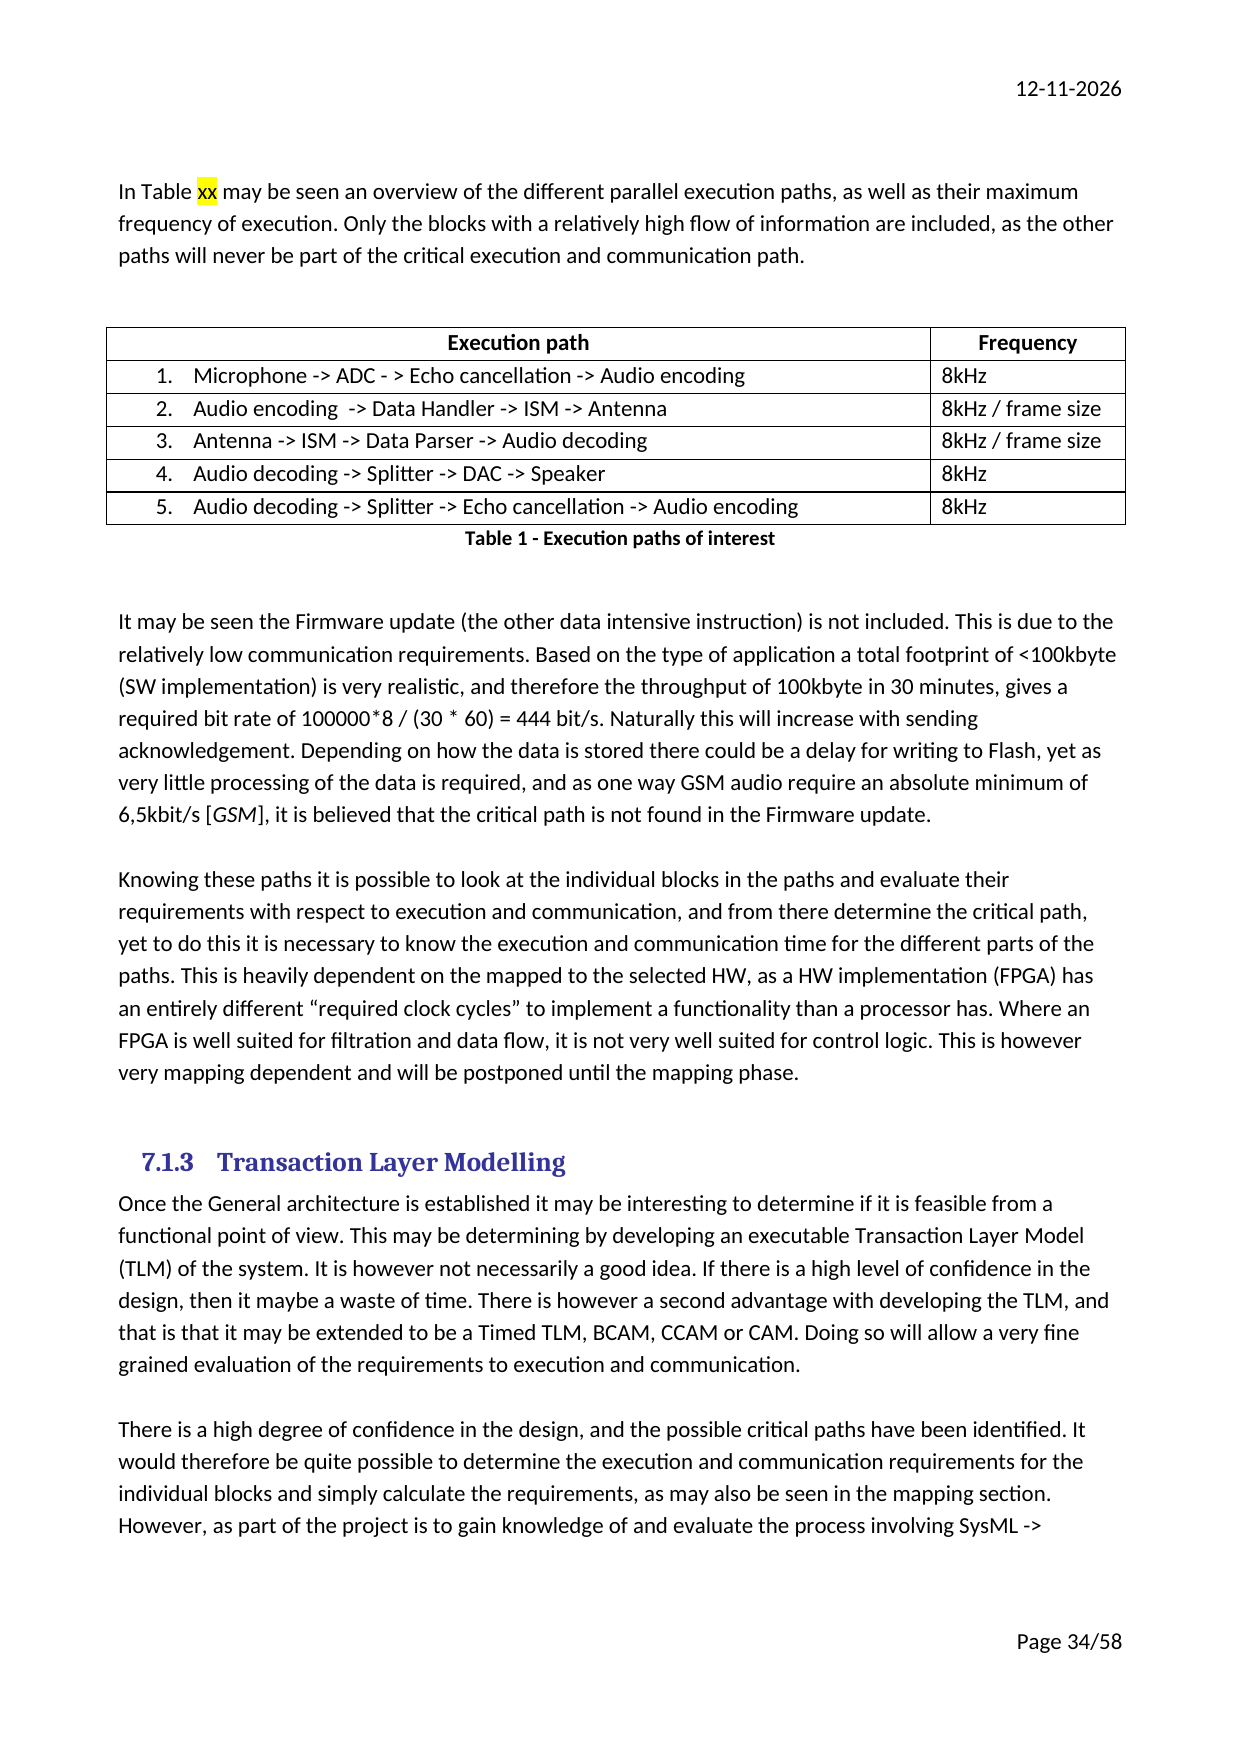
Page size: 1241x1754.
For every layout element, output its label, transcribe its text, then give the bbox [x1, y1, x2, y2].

text Once the General architecture is established it may be interesting to determine if it is feasible from a functional point of view. This may be determining by developing an executable Transaction Layer Model (TLM) of the system. It is however not necessarily a good idea. If there is a high level of confidence in the design, then it maybe a waste of time. There is however a second advantage with developing the TLM, and that is that it may be extended to be a Timed TLM, BCAM, CCAM or CAM. Doing so will allow a very fine grained evaluation of the requirements to execution and communication. [118, 1189, 1122, 1378]
text Knowing these paths it is possible to look at the individual blocks in the paths and evaluate their requirements with respect to execution and communication, and from there determine the critical path, yet to do this it is necessary to know the execution and communication time for the different parts of the paths. This is heavily dependent on the mapped to the selected HW, as a HW implementation (FPGA) has an entirely different “required clock cycles” to implement a functionality than a processor has. Where an FPGA is well suited for filtration and data flow, it is not very well suited for control logic. This is however very mapping dependent and will be postponed until the mapping phase. [118, 865, 1122, 1086]
table_cell 8kHz [931, 493, 1125, 524]
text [118, 1415, 1122, 1539]
text Table 1 - Execution paths of interest [118, 525, 1122, 551]
table_cell Audio encoding -> Data Handler -> ISM -> Antenna [107, 394, 930, 426]
table_header Execution path [107, 328, 930, 360]
text In Table xx may be seen an overview of the different parallel execution paths, as well as their maximum frequency of execution. Only the blocks with a relatively high flow of information are included, as the other paths will never be part of the critical execution and communication path. [118, 177, 1122, 269]
table_cell Audio decoding -> Splitter -> DAC -> Speaker [107, 460, 930, 491]
table_cell Microphone -> ADC - > Echo cancellation -> Audio encoding [107, 361, 930, 393]
table_cell Antenna -> ISM -> Data Parser -> Audio decoding [107, 427, 930, 458]
table_cell Audio decoding -> Splitter -> Echo cancellation -> Audio encoding [107, 493, 930, 524]
subtitle Transaction Layer Modelling [142, 1147, 1122, 1179]
text It may be seen the Firmware update (the other data intensive instruction) is not included. This is due to the relatively low communication requirements. Based on the type of application a total footprint of <100kbyte (SW implementation) is very realistic, and therefore the throughput of 100kbyte in 30 minutes, gives a required bit rate of 100000*8 / (30 * 60) = 444 bit/s. Naturally this will increase with sending acknowledgement. Depending on how the data is stored there could be a delay for writing to Flash, yet as very little processing of the data is required, and as one way GSM audio require an absolute minimum of 6,5kbit/s [GSM], it is believed that the critical path is not found in the Firmware update. [118, 607, 1122, 829]
table_cell 8kHz [931, 361, 1125, 393]
table_cell 8kHz / frame size [931, 427, 1125, 458]
table_header Frequency [931, 328, 1125, 360]
table_cell 8kHz / frame size [931, 394, 1125, 426]
table_cell 8kHz [931, 460, 1125, 491]
